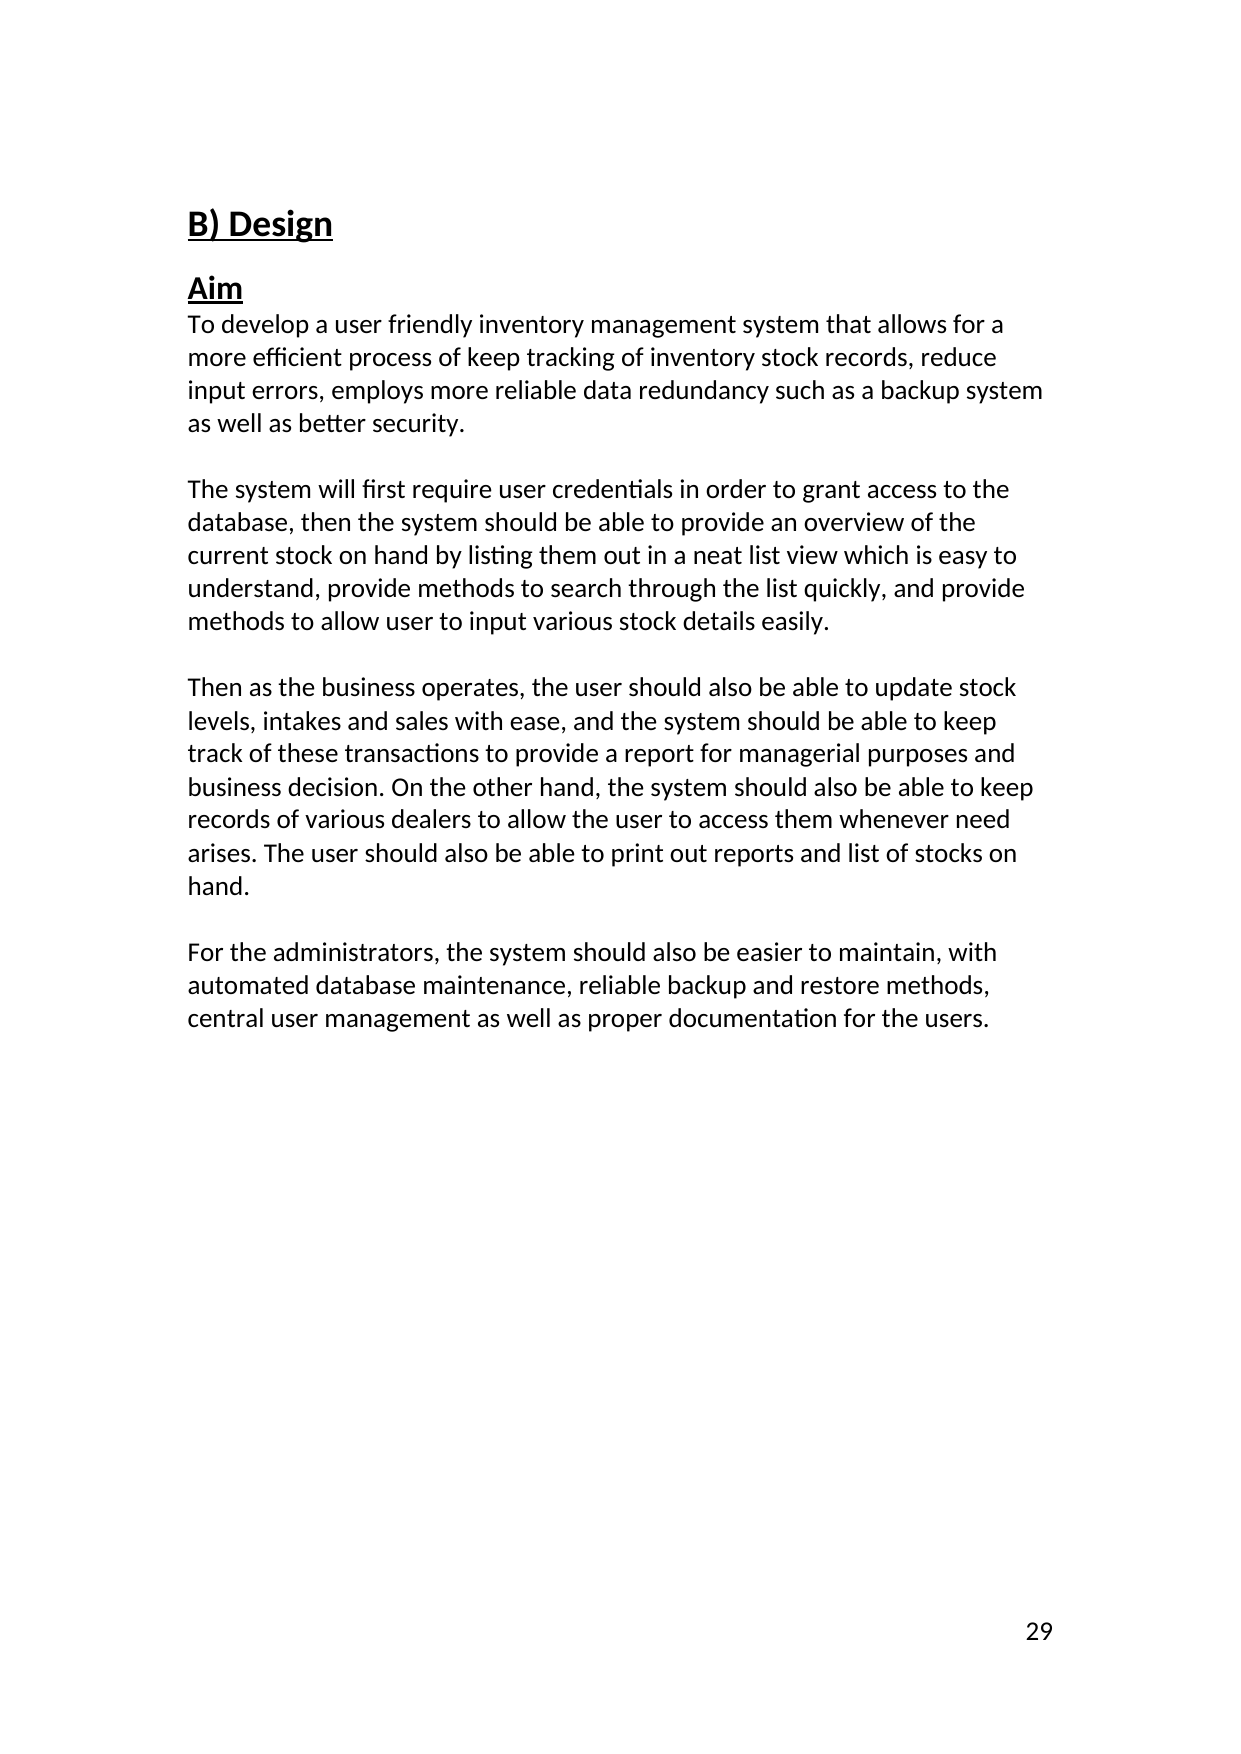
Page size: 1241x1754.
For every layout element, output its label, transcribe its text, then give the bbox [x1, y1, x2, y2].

text To develop a user friendly inventory management system that allows for a more efficient process of keep tracking of inventory stock records, reduce input errors, employs more reliable data redundancy such as a backup system as well as better security. [187, 307, 1053, 439]
subtitle Aim [187, 267, 1053, 307]
text The system will first require user credentials in order to grant access to the database, then the system should be able to provide an overview of the current stock on hand by listing them out in a neat list view which is easy to understand, provide methods to search through the list quickly, and provide methods to allow user to input various stock details easily. [187, 472, 1053, 638]
subtitle B) Design [187, 200, 1053, 246]
text Then as the business operates, the user should also be able to update stock levels, intakes and sales with ease, and the system should be able to keep track of these transactions to provide a report for managerial purposes and business decision. On the other hand, the system should also be able to keep records of various dealers to allow the user to access them whenever need arises. The user should also be able to print out reports and list of stocks on hand. [187, 671, 1053, 902]
text For the administrators, the system should also be easier to maintain, with automated database maintenance, reliable backup and restore methods, central user management as well as proper documentation for the users. [187, 935, 1053, 1034]
